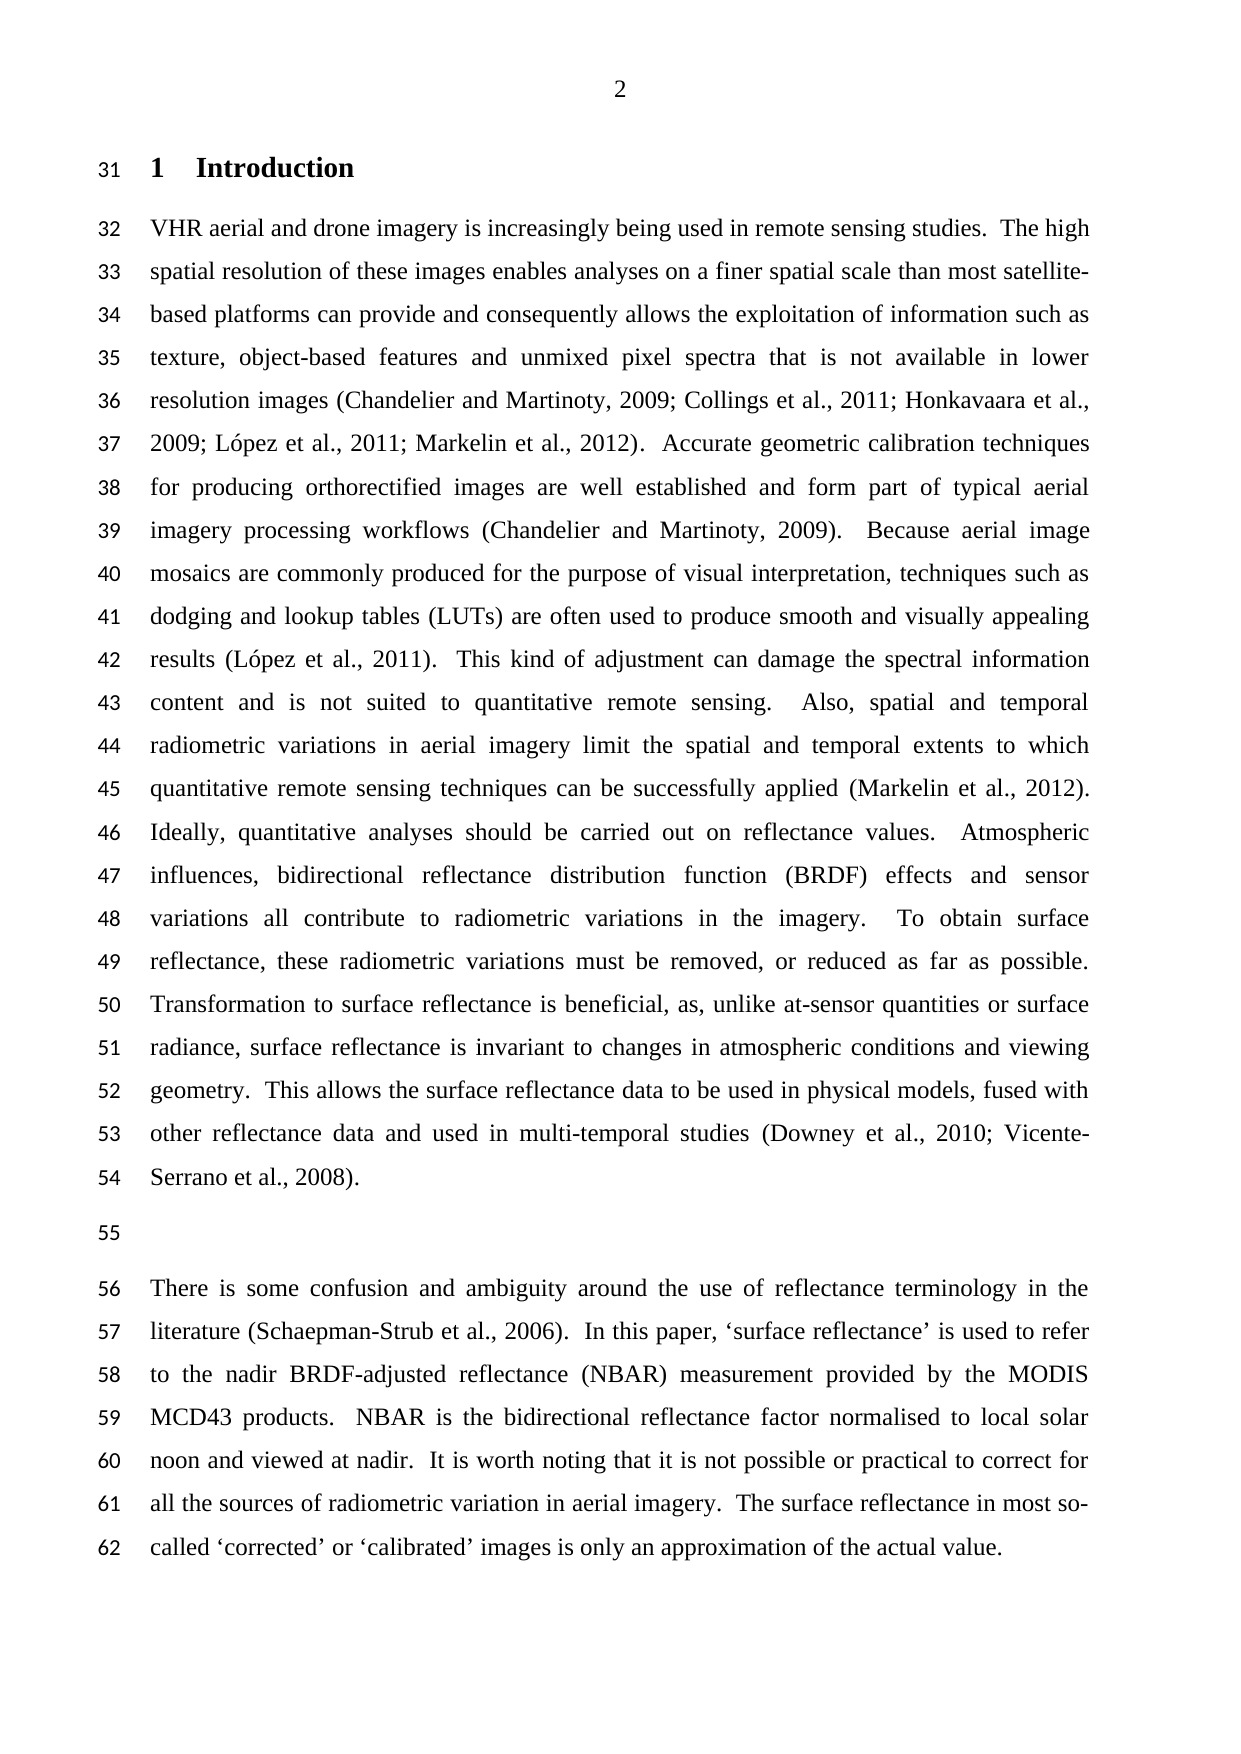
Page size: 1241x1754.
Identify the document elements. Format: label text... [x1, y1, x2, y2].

text VHR aerial and drone imagery is increasingly being used in remote sensing studies. The high spatial resolution of these images enables analyses on a finer spatial scale than most satellite-based platforms can provide and consequently allows the exploitation of information such as texture, object-based features and unmixed pixel spectra that is not available in lower resolution images (Chandelier and Martinoty, 2009; Collings et al., 2011; Honkavaara et al., 2009; López et al., 2011; Markelin et al., 2012). Accurate geometric calibration techniques for producing orthorectified images are well established and form part of typical aerial imagery processing workflows (Chandelier and Martinoty, 2009). Because aerial image mosaics are commonly produced for the purpose of visual interpretation, techniques such as dodging and lookup tables (LUTs) are often used to produce smooth and visually appealing results (López et al., 2011). This kind of adjustment can damage the spectral information content and is not suited to quantitative remote sensing. Also, spatial and temporal radiometric variations in aerial imagery limit the spatial and temporal extents to which quantitative remote sensing techniques can be successfully applied (Markelin et al., 2012). Ideally, quantitative analyses should be carried out on reflectance values. Atmospheric influences, bidirectional reflectance distribution function (BRDF) effects and sensor variations all contribute to radiometric variations in the imagery. To obtain surface reflectance, these radiometric variations must be removed, or reduced as far as possible. Transformation to surface reflectance is beneficial, as, unlike at-sensor quantities or surface radiance, surface reflectance is invariant to changes in atmospheric conditions and viewing geometry. This allows the surface reflectance data to be used in physical models, fused with other reflectance data and used in multi-temporal studies (Downey et al., 2010; Vicente-Serrano et al., 2008). [150, 213, 1090, 1190]
text There is some confusion and ambiguity around the use of reflectance terminology in the literature (Schaepman-Strub et al., 2006). In this paper, ‘surface reflectance’ is used to refer to the nadir BRDF-adjusted reflectance (NBAR) measurement provided by the MODIS MCD43 products. NBAR is the bidirectional reflectance factor normalised to local solar noon and viewed at nadir. It is worth noting that it is not possible or practical to correct for all the sources of radiometric variation in aerial imagery. The surface reflectance in most so-called ‘corrected’ or ‘calibrated’ images is only an approximation of the actual value. [150, 1273, 1090, 1560]
subtitle Introduction [150, 150, 1090, 183]
